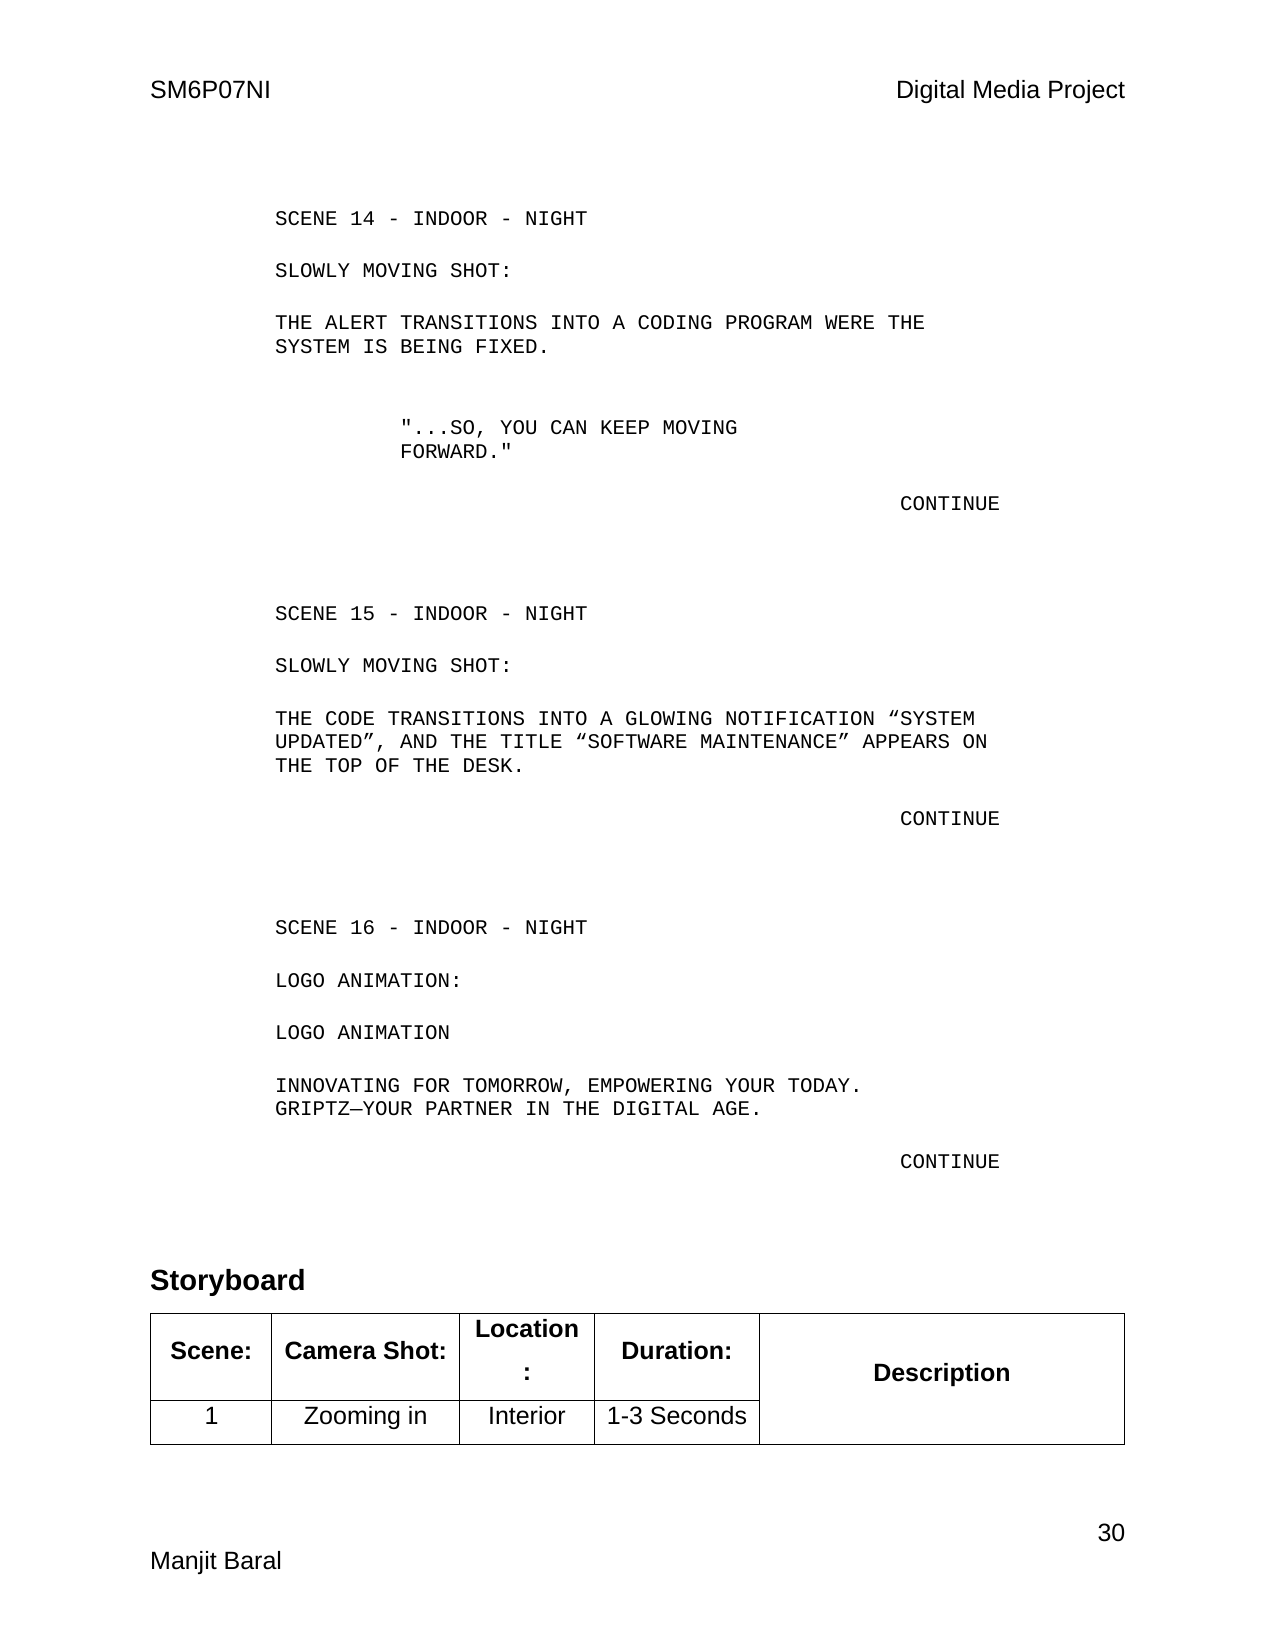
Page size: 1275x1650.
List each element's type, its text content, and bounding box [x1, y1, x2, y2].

text CONTINUE [150, 807, 1125, 831]
text SLOWLY MOVING SHOT: [150, 655, 1125, 679]
table_cell Zooming in [272, 1401, 459, 1444]
text CONTINUE [150, 1151, 1125, 1174]
table_header Camera Shot: [272, 1314, 459, 1400]
table_header Location: [460, 1314, 594, 1400]
table_header Description [760, 1314, 1124, 1444]
text LOGO ANIMATION [150, 1022, 1125, 1046]
text INNOVATING FOR TOMORROW, EMPOWERING YOUR TODAY. [150, 1074, 1125, 1098]
text THE ALERT TRANSITIONS INTO A CODING PROGRAM WERE THE [150, 312, 1125, 336]
text LOGO ANIMATION: [150, 970, 1125, 993]
subtitle Storyboard [150, 1263, 1125, 1296]
text SCENE 16 - INDOOR - NIGHT [150, 917, 1125, 941]
text CONTINUE [150, 493, 1125, 517]
table_cell Interior [460, 1401, 594, 1444]
text UPDATED”, AND THE TITLE “SOFTWARE MAINTENANCE” APPEARS ON [150, 731, 1125, 755]
text FORWARD." [150, 441, 1125, 464]
table_cell 1 [151, 1401, 271, 1444]
text SCENE 15 - INDOOR - NIGHT [150, 603, 1125, 627]
text SCENE 14 - INDOOR - NIGHT [150, 207, 1125, 231]
text "...SO, YOU CAN KEEP MOVING [150, 417, 1125, 441]
text THE TOP OF THE DESK. [150, 755, 1125, 779]
text GRIPTZ—YOUR PARTNER IN THE DIGITAL AGE. [150, 1098, 1125, 1122]
text THE CODE TRANSITIONS INTO A GLOWING NOTIFICATION “SYSTEM [150, 708, 1125, 731]
text SYSTEM IS BEING FIXED. [150, 336, 1125, 359]
text SLOWLY MOVING SHOT: [150, 260, 1125, 283]
table_header Duration: [595, 1314, 759, 1400]
table_cell 1-3 Seconds [595, 1401, 759, 1444]
table_header Scene: [151, 1314, 271, 1400]
